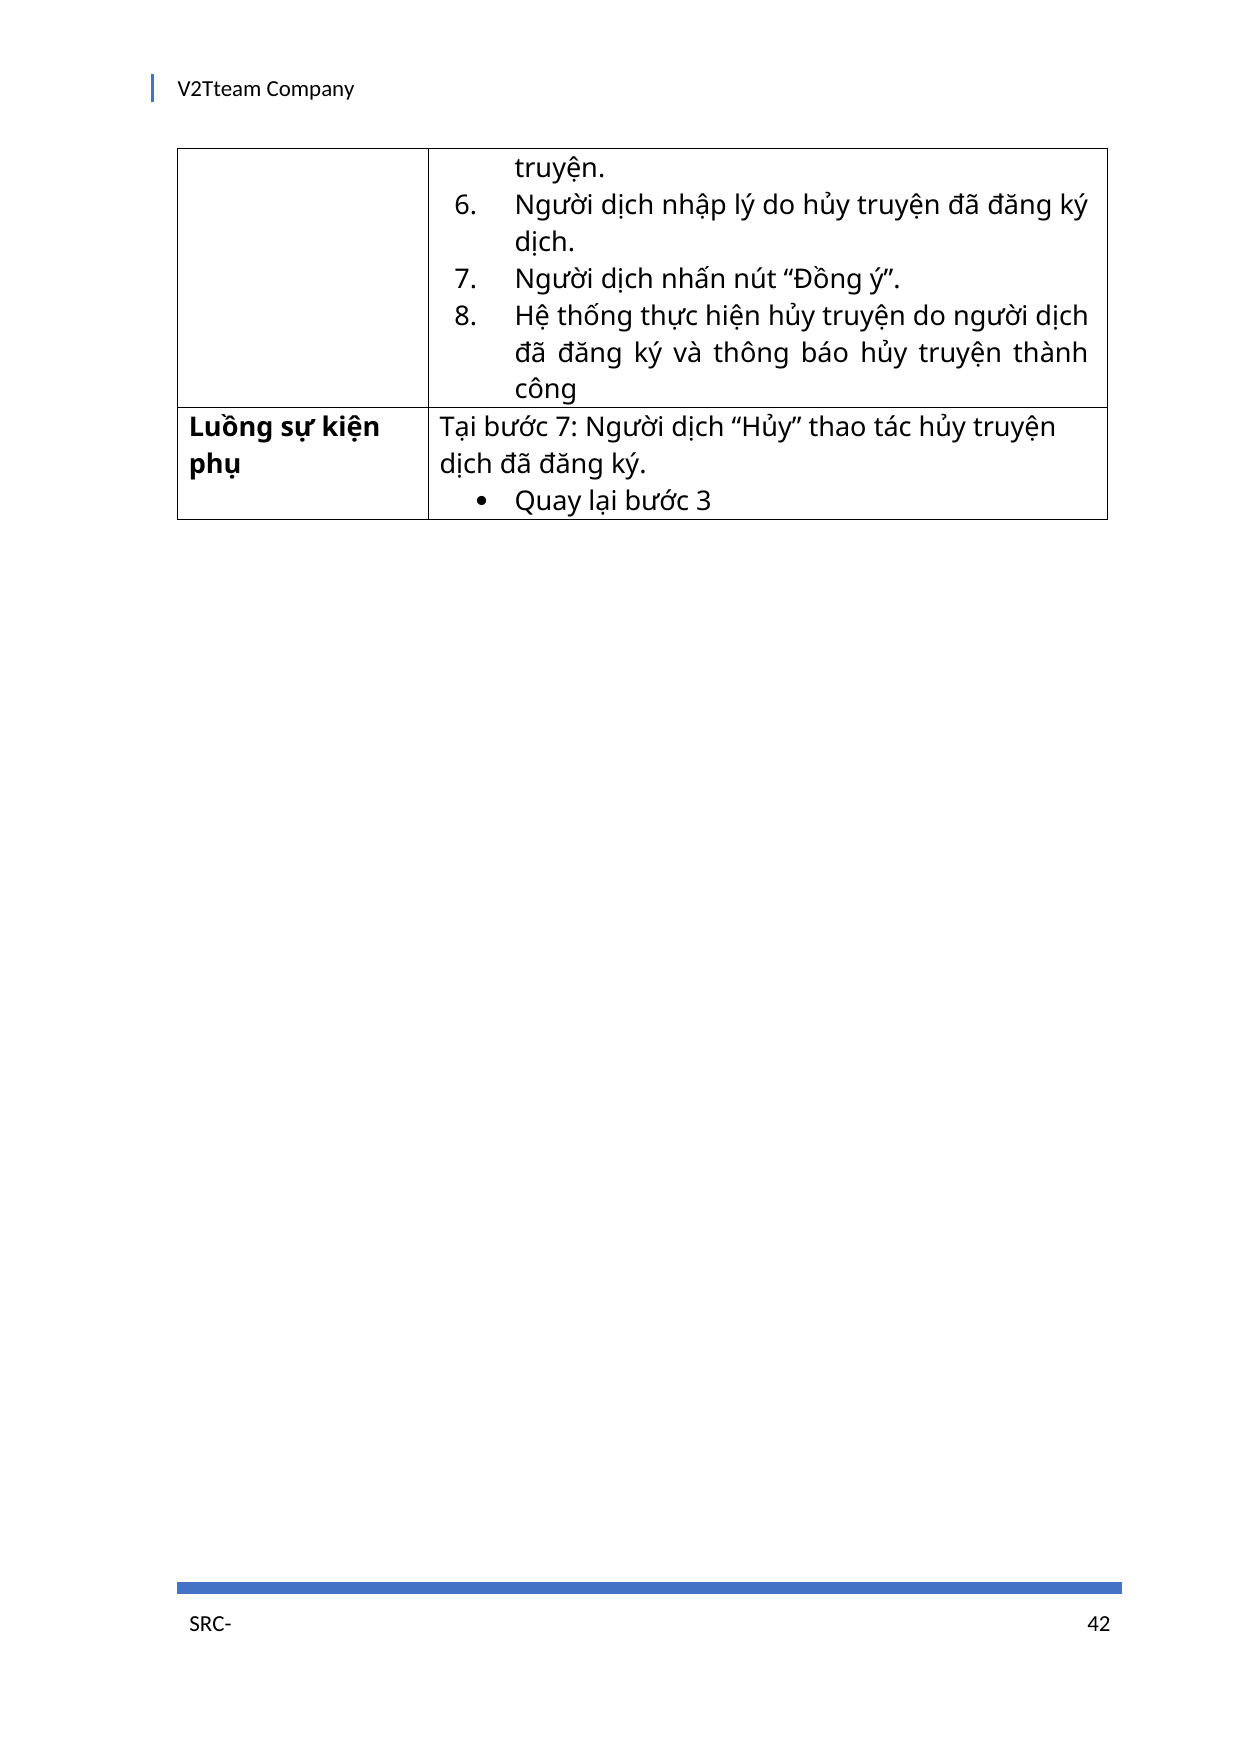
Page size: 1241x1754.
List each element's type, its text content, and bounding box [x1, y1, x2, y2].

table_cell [178, 149, 428, 407]
table_cell Luồng sự kiện phụ [178, 408, 428, 518]
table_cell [429, 149, 1107, 407]
table_cell Tại bước 7: Người dịch “Hủy” thao tác hủy truyện dịch đã đăng ký. Quay lại bước 3 [429, 408, 1107, 518]
